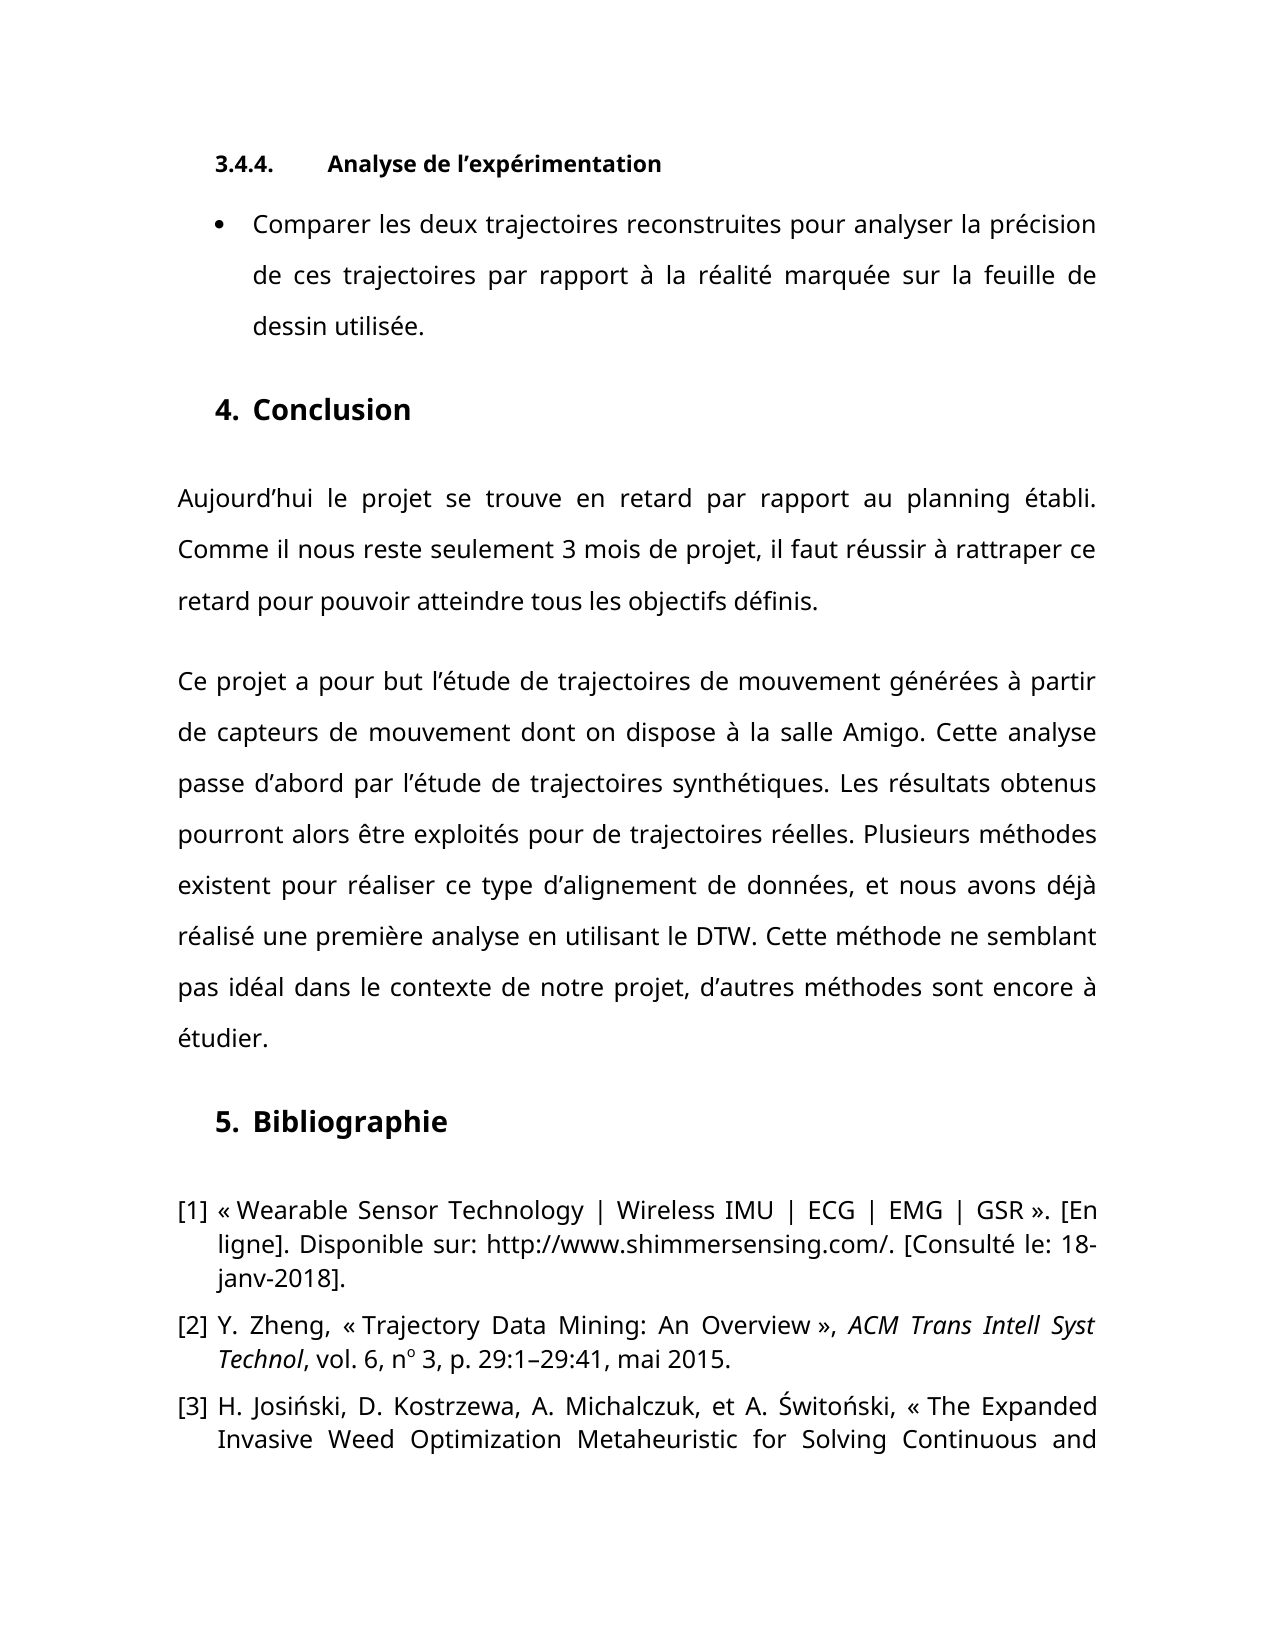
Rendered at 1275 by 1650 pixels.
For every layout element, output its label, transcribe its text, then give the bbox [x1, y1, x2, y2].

list Comparer les deux trajectoires reconstruites pour analyser la précision de ces trajectoires par rapport à la réalité marquée sur la feuille de dessin utilisée. [215, 207, 1098, 343]
text [1] « Wearable Sensor Technology | Wireless IMU | ECG | EMG | GSR ». [En ligne]. Disponible sur: http://www.shimmersensing.com/. [Consulté le: 18-janv-2018]. [177, 1193, 1098, 1295]
subtitle Analyse de l’expérimentation [215, 148, 1098, 179]
subtitle Conclusion [215, 389, 1098, 429]
text Ce projet a pour but l’étude de trajectoires de mouvement générées à partir de capteurs de mouvement dont on dispose à la salle Amigo. Cette analyse passe d’abord par l’étude de trajectoires synthétiques. Les résultats obtenus pourront alors être exploités pour de trajectoires réelles. Plusieurs méthodes existent pour réaliser ce type d’alignement de données, et nous avons déjà réalisé une première analyse en utilisant le DTW. Cette méthode ne semblant pas idéal dans le contexte de notre projet, d’autres méthodes sont encore à étudier. [177, 663, 1098, 1055]
subtitle Bibliographie [215, 1101, 1098, 1141]
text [177, 1388, 1098, 1456]
text [2] Y. Zheng, « Trajectory Data Mining: An Overview », ACM Trans Intell Syst Technol, vol. 6, no 3, p. 29:1–29:41, mai 2015. [177, 1307, 1098, 1376]
text Aujourd’hui le projet se trouve en retard par rapport au planning établi. Comme il nous reste seulement 3 mois de projet, il faut réussir à rattraper ce retard pour pouvoir atteindre tous les objectifs définis. [177, 481, 1098, 617]
